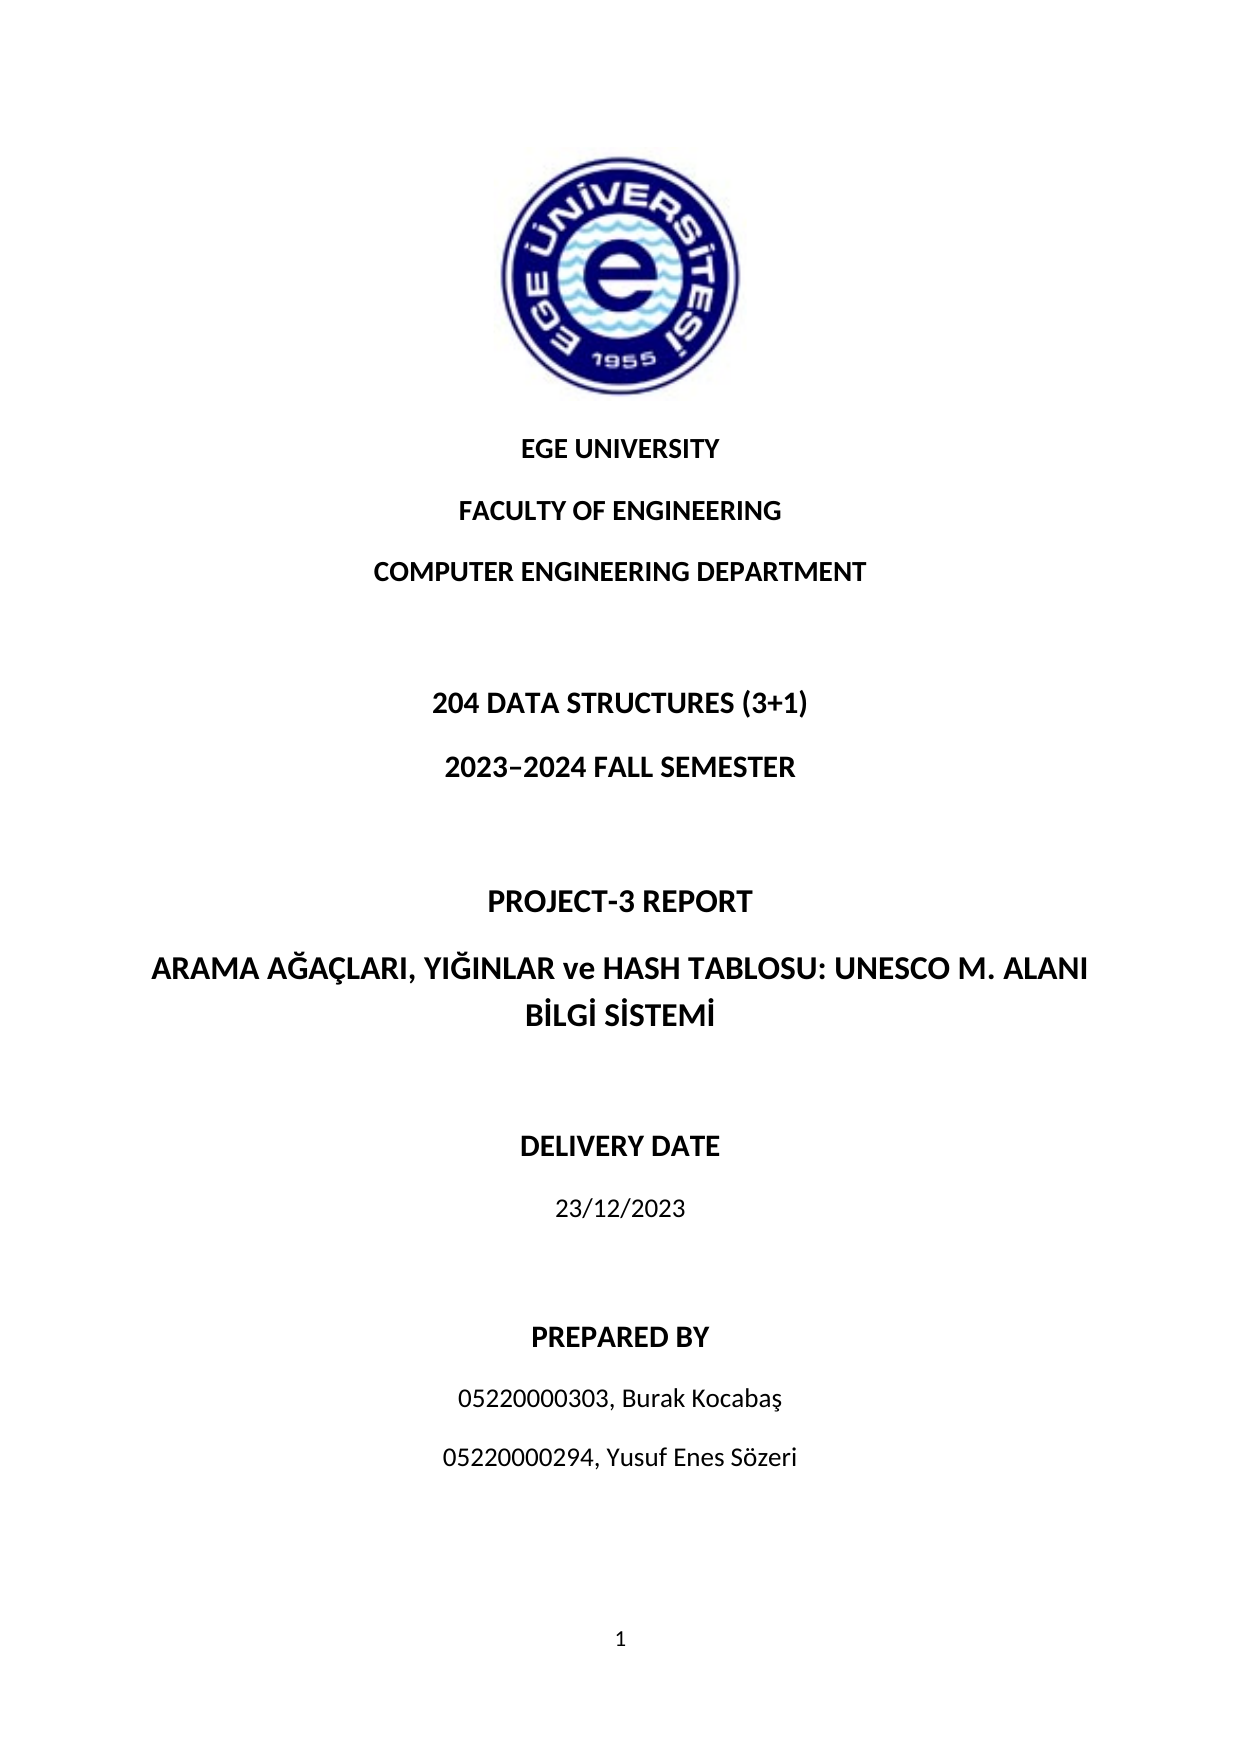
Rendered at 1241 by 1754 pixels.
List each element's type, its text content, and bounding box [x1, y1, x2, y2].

picture [493, 147, 747, 401]
text ARAMA AĞAÇLARI, YIĞINLAR ve HASH TABLOSU: UNESCO M. ALANI BİLGİ SİSTEMİ [148, 947, 1093, 1035]
text PREPARED BY [148, 1317, 1093, 1355]
text 05220000294, Yusuf Enes Sözeri [148, 1440, 1093, 1473]
text 2023–2024 FALL SEMESTER [148, 747, 1093, 786]
text PROJECT-3 REPORT [148, 879, 1093, 920]
text 05220000303, Burak Kocabaş [148, 1382, 1093, 1415]
text 204 DATA STRUCTURES (3+1) [148, 683, 1093, 721]
text FACULTY OF ENGINEERING [148, 492, 1093, 527]
text 23/12/2023 [148, 1191, 1093, 1224]
text DELIVERY DATE [148, 1126, 1093, 1164]
text COMPUTER ENGINEERING DEPARTMENT [148, 553, 1093, 589]
text EGE UNIVERSITY [148, 430, 1093, 466]
